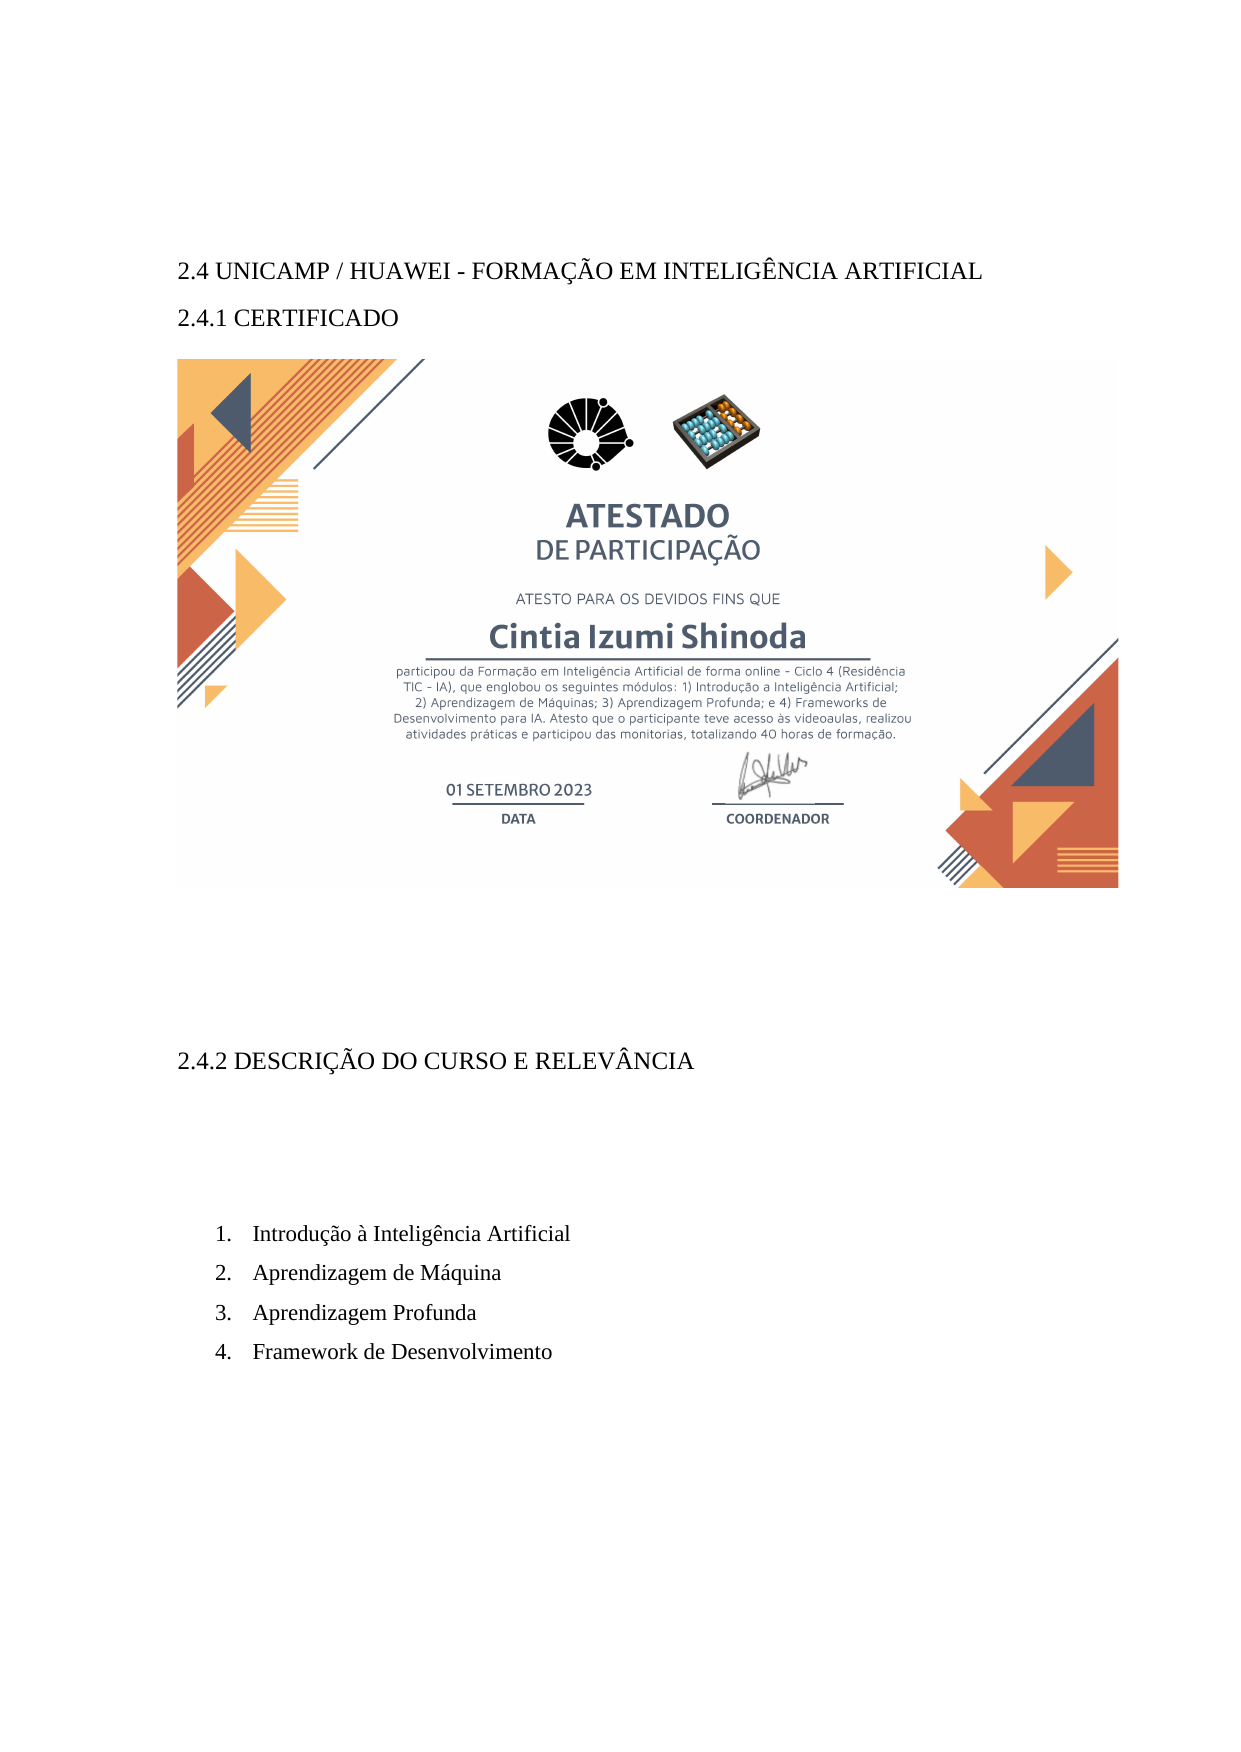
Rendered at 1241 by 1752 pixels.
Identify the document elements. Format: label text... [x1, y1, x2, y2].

table_header [177, 359, 1122, 963]
list Aprendizagem de Máquina [215, 1259, 1122, 1286]
list Introdução à Inteligência Artificial [215, 1220, 1122, 1246]
subtitle 2.4.1 CERTIFICADO [177, 303, 1122, 332]
subtitle 2.4.2 DESCRIÇÃO DO CURSO E RELEVÂNCIA [177, 1046, 1122, 1074]
list Framework de Desenvolvimento [215, 1338, 1122, 1365]
subtitle 2.4 unicamp / huawei - FORMAÇÃO EM INTELIGÊNCIA ARTIFICIAL [177, 256, 1122, 285]
picture [177, 359, 1119, 888]
list Aprendizagem Profunda [215, 1299, 1122, 1325]
